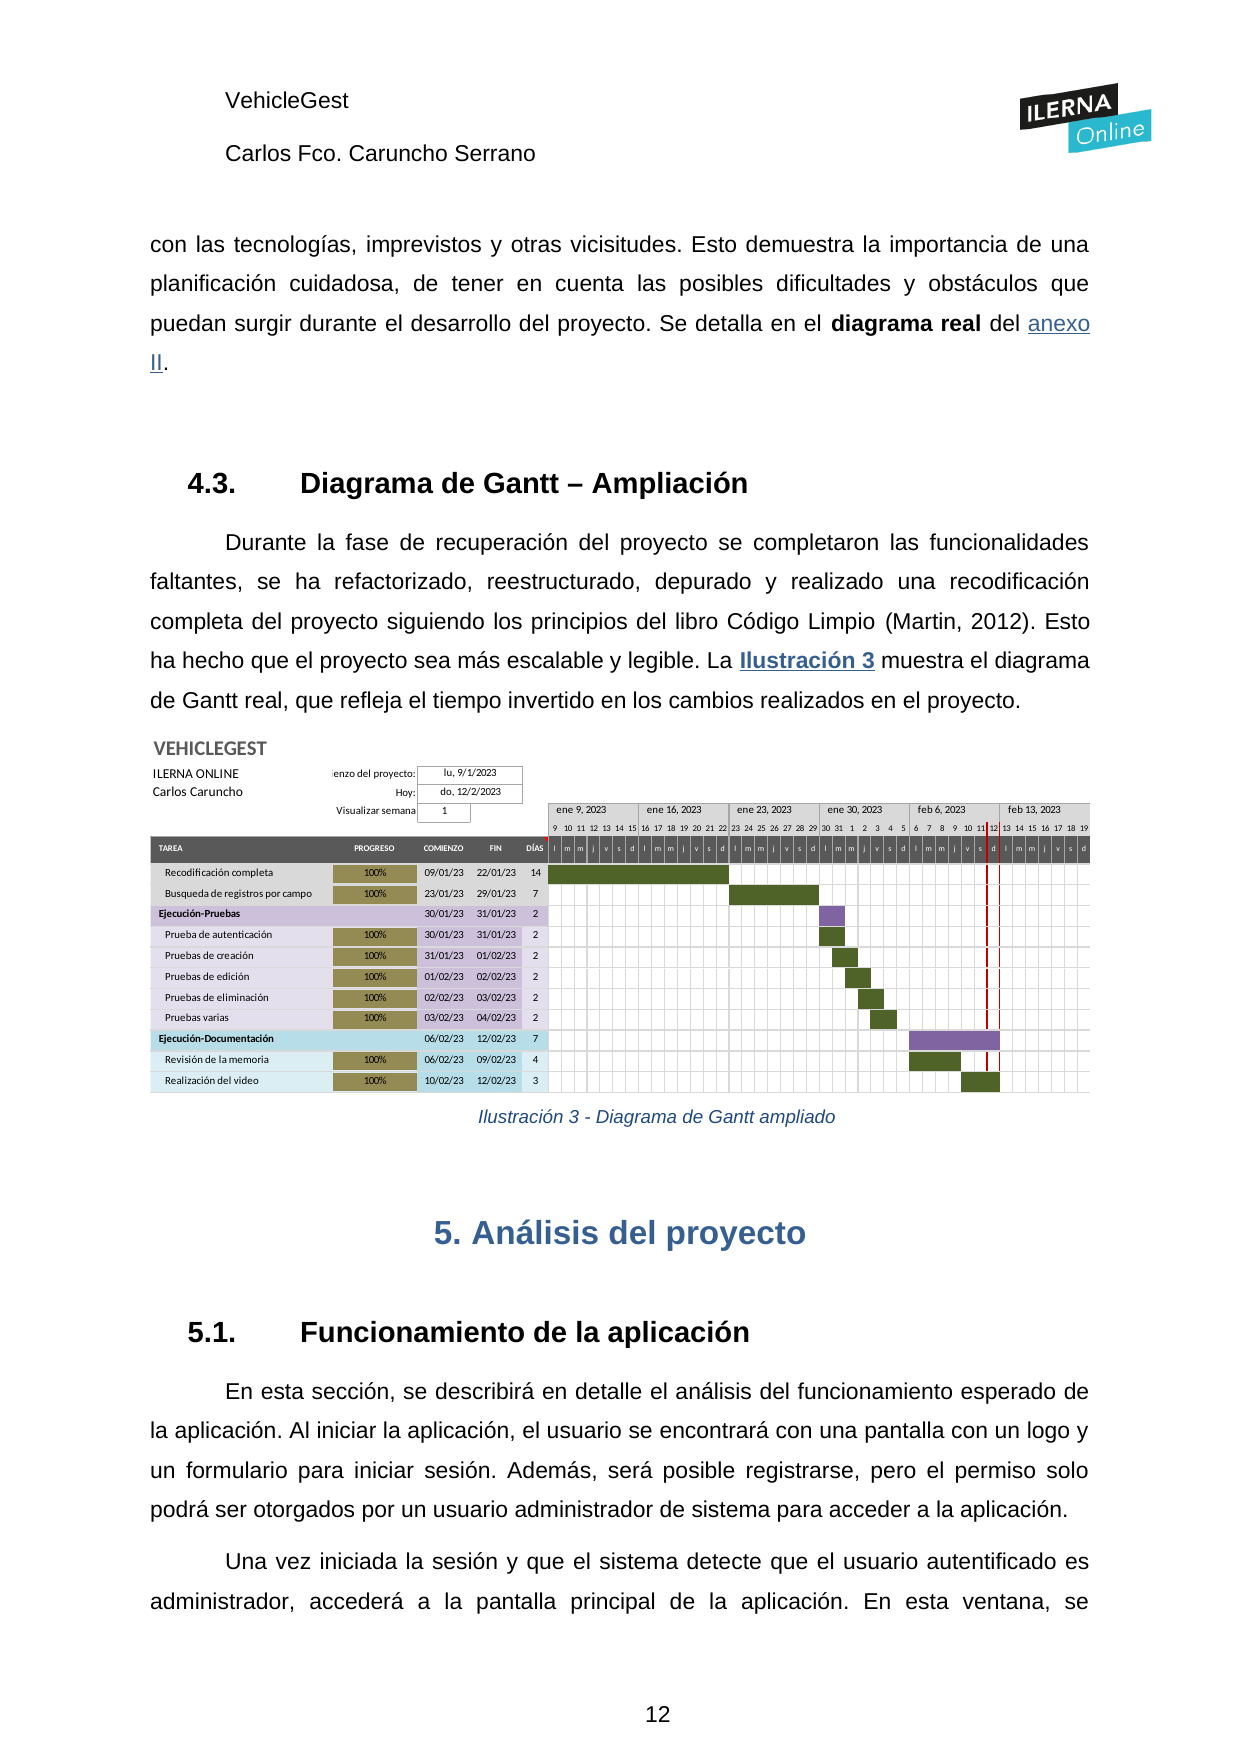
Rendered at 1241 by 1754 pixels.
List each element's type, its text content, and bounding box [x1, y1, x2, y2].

subtitle Análisis del proyecto [150, 1213, 1090, 1252]
text En esta sección, se describirá en detalle el análisis del funcionamiento esperado de la aplicación. Al iniciar la aplicación, el usuario se encontrará con una pantalla con un logo y un formulario para iniciar sesión. Además, será posible registrarse, pero el permiso solo podrá ser otorgados por un usuario administrador de sistema para acceder a la aplicación. [150, 1378, 1090, 1523]
subtitle Funcionamiento de la aplicación [187, 1315, 1090, 1348]
subtitle Diagrama de Gantt – Ampliación [187, 466, 1090, 499]
text Durante la fase de recuperación del proyecto se completaron las funcionalidades faltantes, se ha refactorizado, reestructurado, depurado y realizado una recodificación completa del proyecto siguiendo los principios del libro Código Limpio . Esto ha hecho que el proyecto sea más escalable y legible. La Ilustración 3 muestra el diagrama de Gantt real, que refleja el tiempo invertido en los cambios realizados en el proyecto. [150, 529, 1090, 713]
text Ilustración 3 - Diagrama de Gantt ampliado [150, 1106, 1090, 1128]
picture [1020, 83, 1152, 153]
